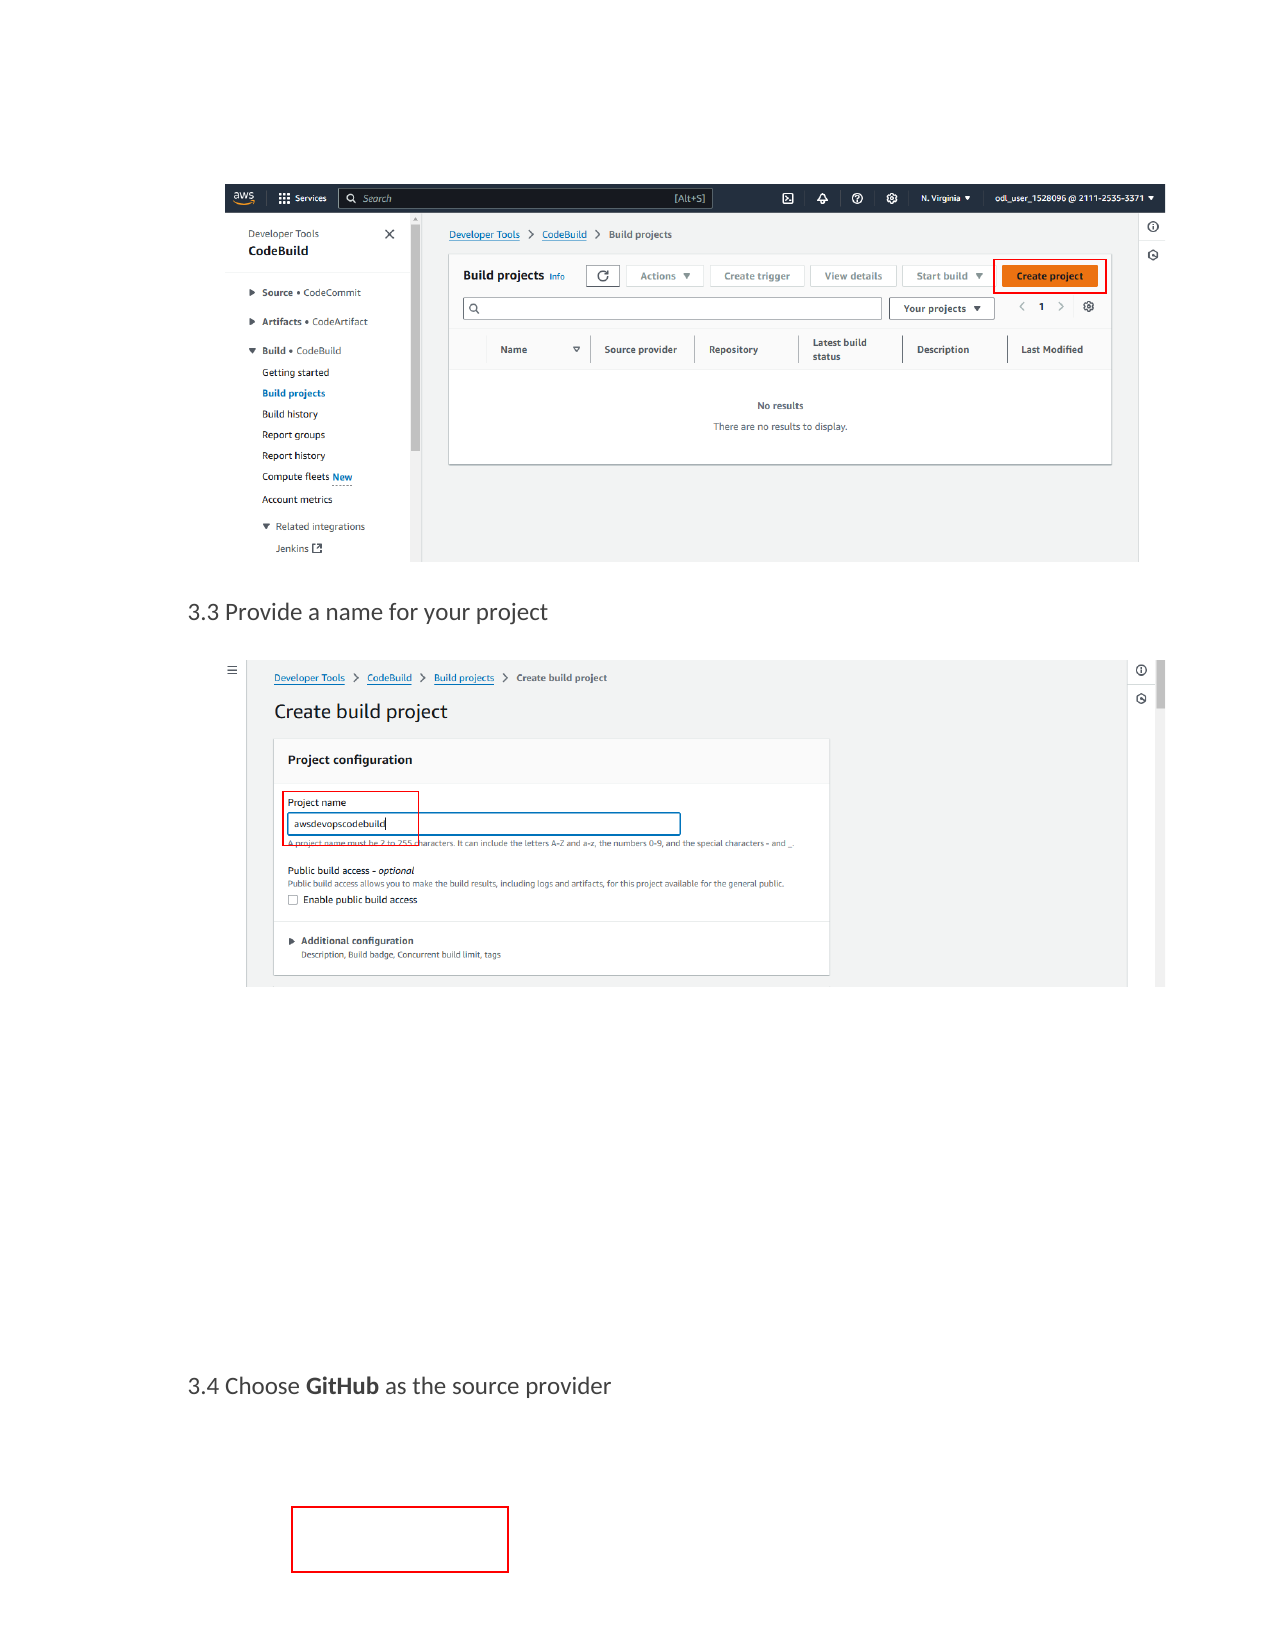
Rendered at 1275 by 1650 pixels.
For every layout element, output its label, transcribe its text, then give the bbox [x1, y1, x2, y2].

picture [225, 184, 1166, 562]
list Provide a name for your project [187, 596, 1125, 656]
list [187, 1370, 1125, 1435]
picture [225, 660, 1166, 987]
